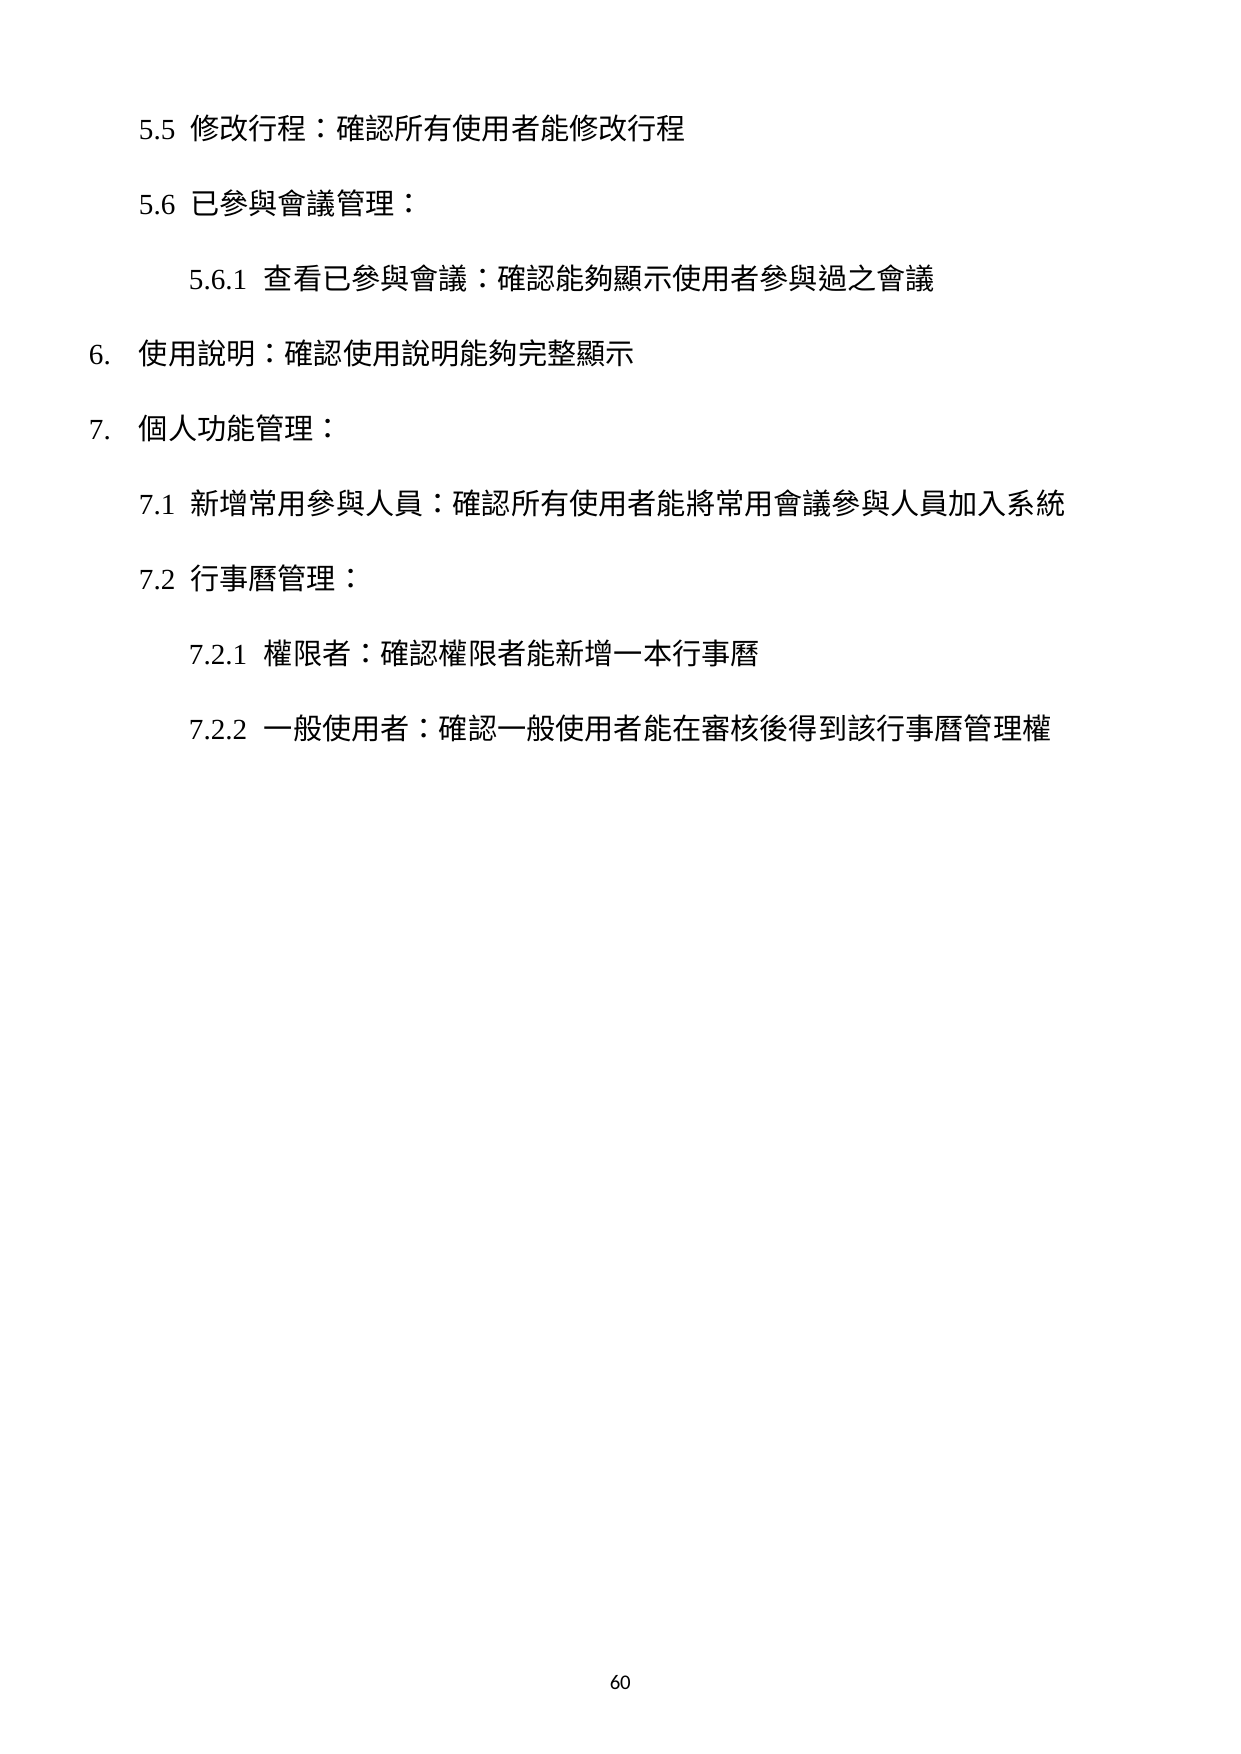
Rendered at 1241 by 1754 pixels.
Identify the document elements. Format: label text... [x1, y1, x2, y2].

list 一般使用者：確認一般使用者能在審核後得到該行事曆管理權 [189, 689, 1152, 764]
list 個人功能管理： [89, 389, 1152, 464]
list 修改行程：確認所有使用者能修改行程 [139, 89, 1152, 164]
list 權限者：確認權限者能新增一本行事曆 [189, 614, 1152, 689]
list 使用說明：確認使用說明能夠完整顯示 [89, 314, 1152, 389]
list 行事曆管理： [139, 539, 1152, 614]
list 查看已參與會議：確認能夠顯示使用者參與過之會議 [189, 239, 1152, 314]
list 已參與會議管理： [139, 164, 1152, 239]
list 新增常用參與人員：確認所有使用者能將常用會議參與人員加入系統 [139, 464, 1152, 539]
